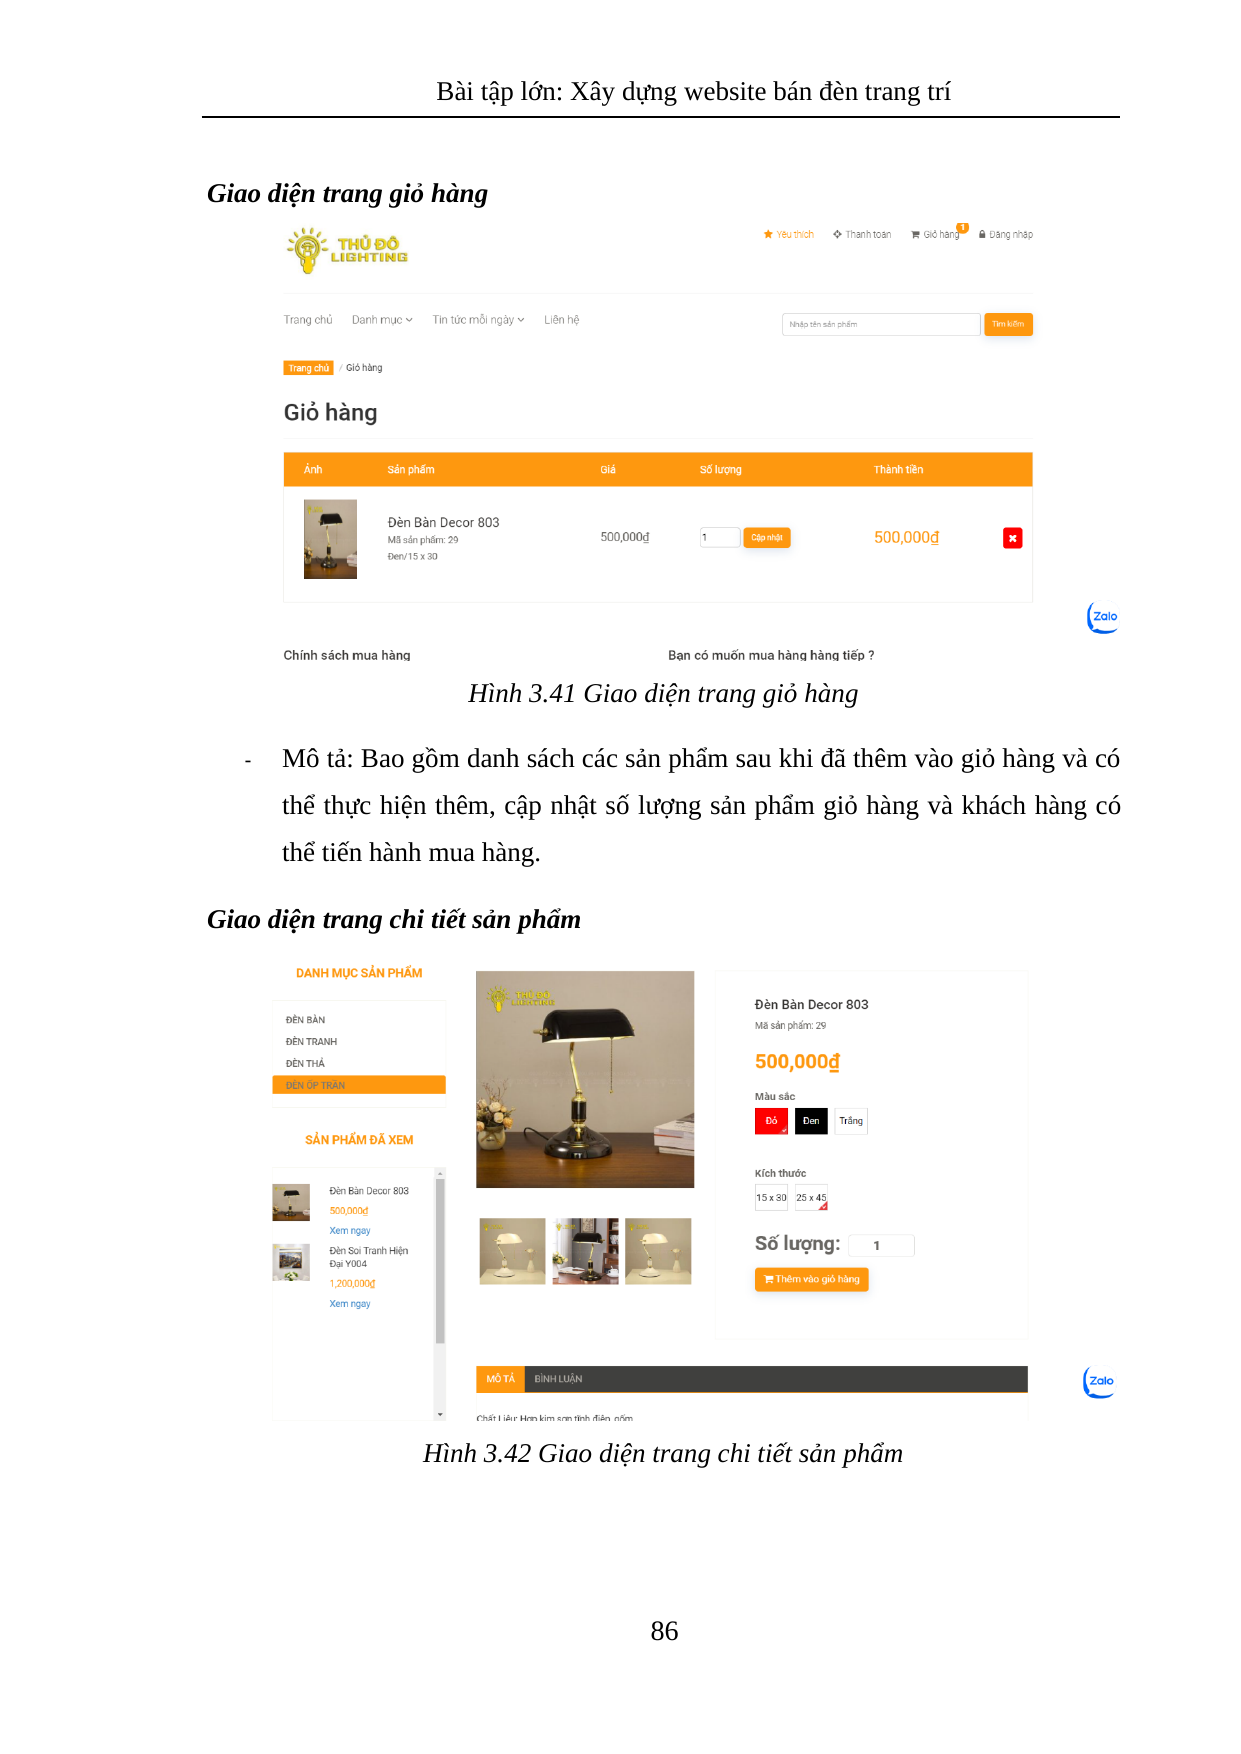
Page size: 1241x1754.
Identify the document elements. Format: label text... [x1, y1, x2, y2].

text Giao diện trang chi tiết sản phẩm [207, 903, 1122, 934]
picture [206, 950, 1122, 1421]
text Giao diện trang giỏ hàng [207, 177, 1122, 208]
list Mô tả: Bao gồm danh sách các sản phẩm sau khi đã thêm vào giỏ hàng và có thể thực hiện thêm, cập nhật số lượng sản phẩm giỏ hàng và khách hàng có thể tiến hành mua hàng. [244, 743, 1122, 867]
text Hình 3.41 Giao diện trang giỏ hàng [207, 677, 1122, 708]
picture [206, 223, 1122, 661]
text Hình 3.42 Giao diện trang chi tiết sản phẩm [207, 1437, 1122, 1468]
